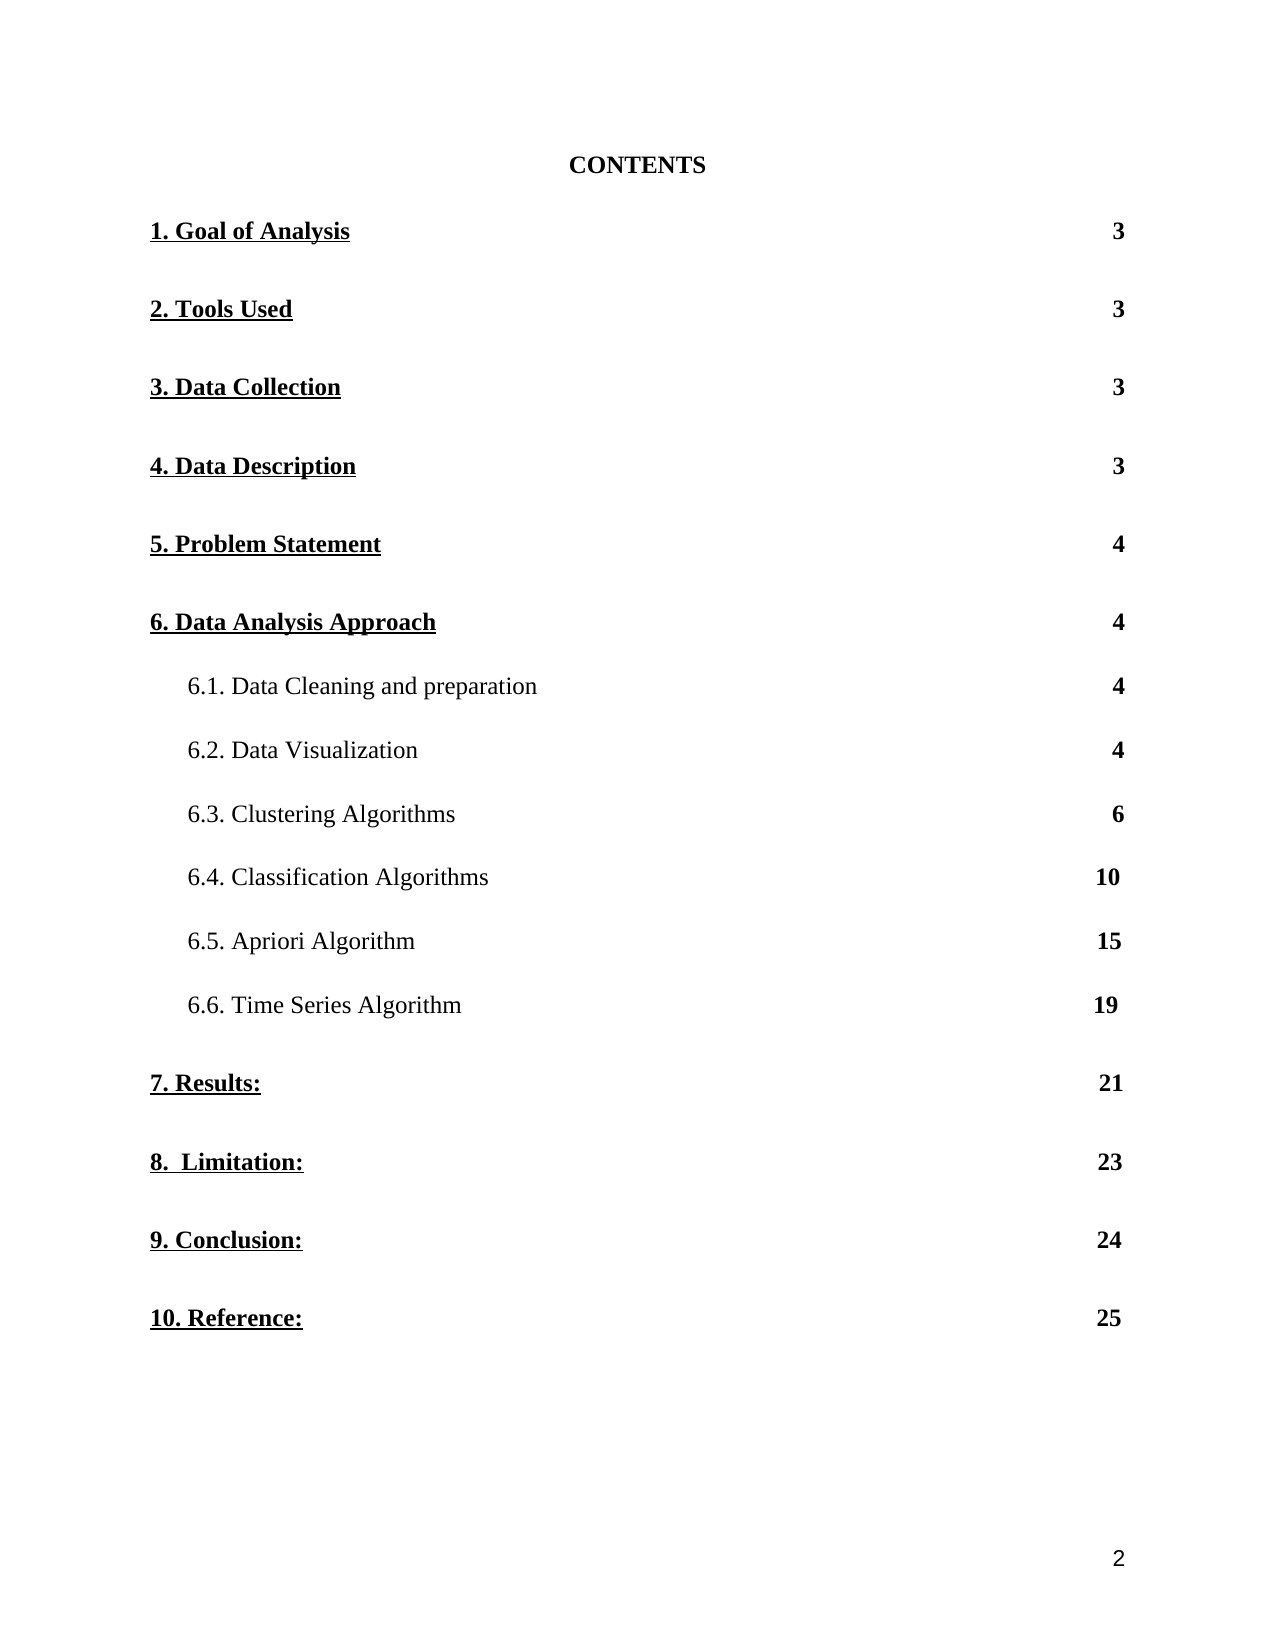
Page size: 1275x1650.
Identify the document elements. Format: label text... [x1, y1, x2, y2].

text CONTENTS [150, 150, 1125, 179]
